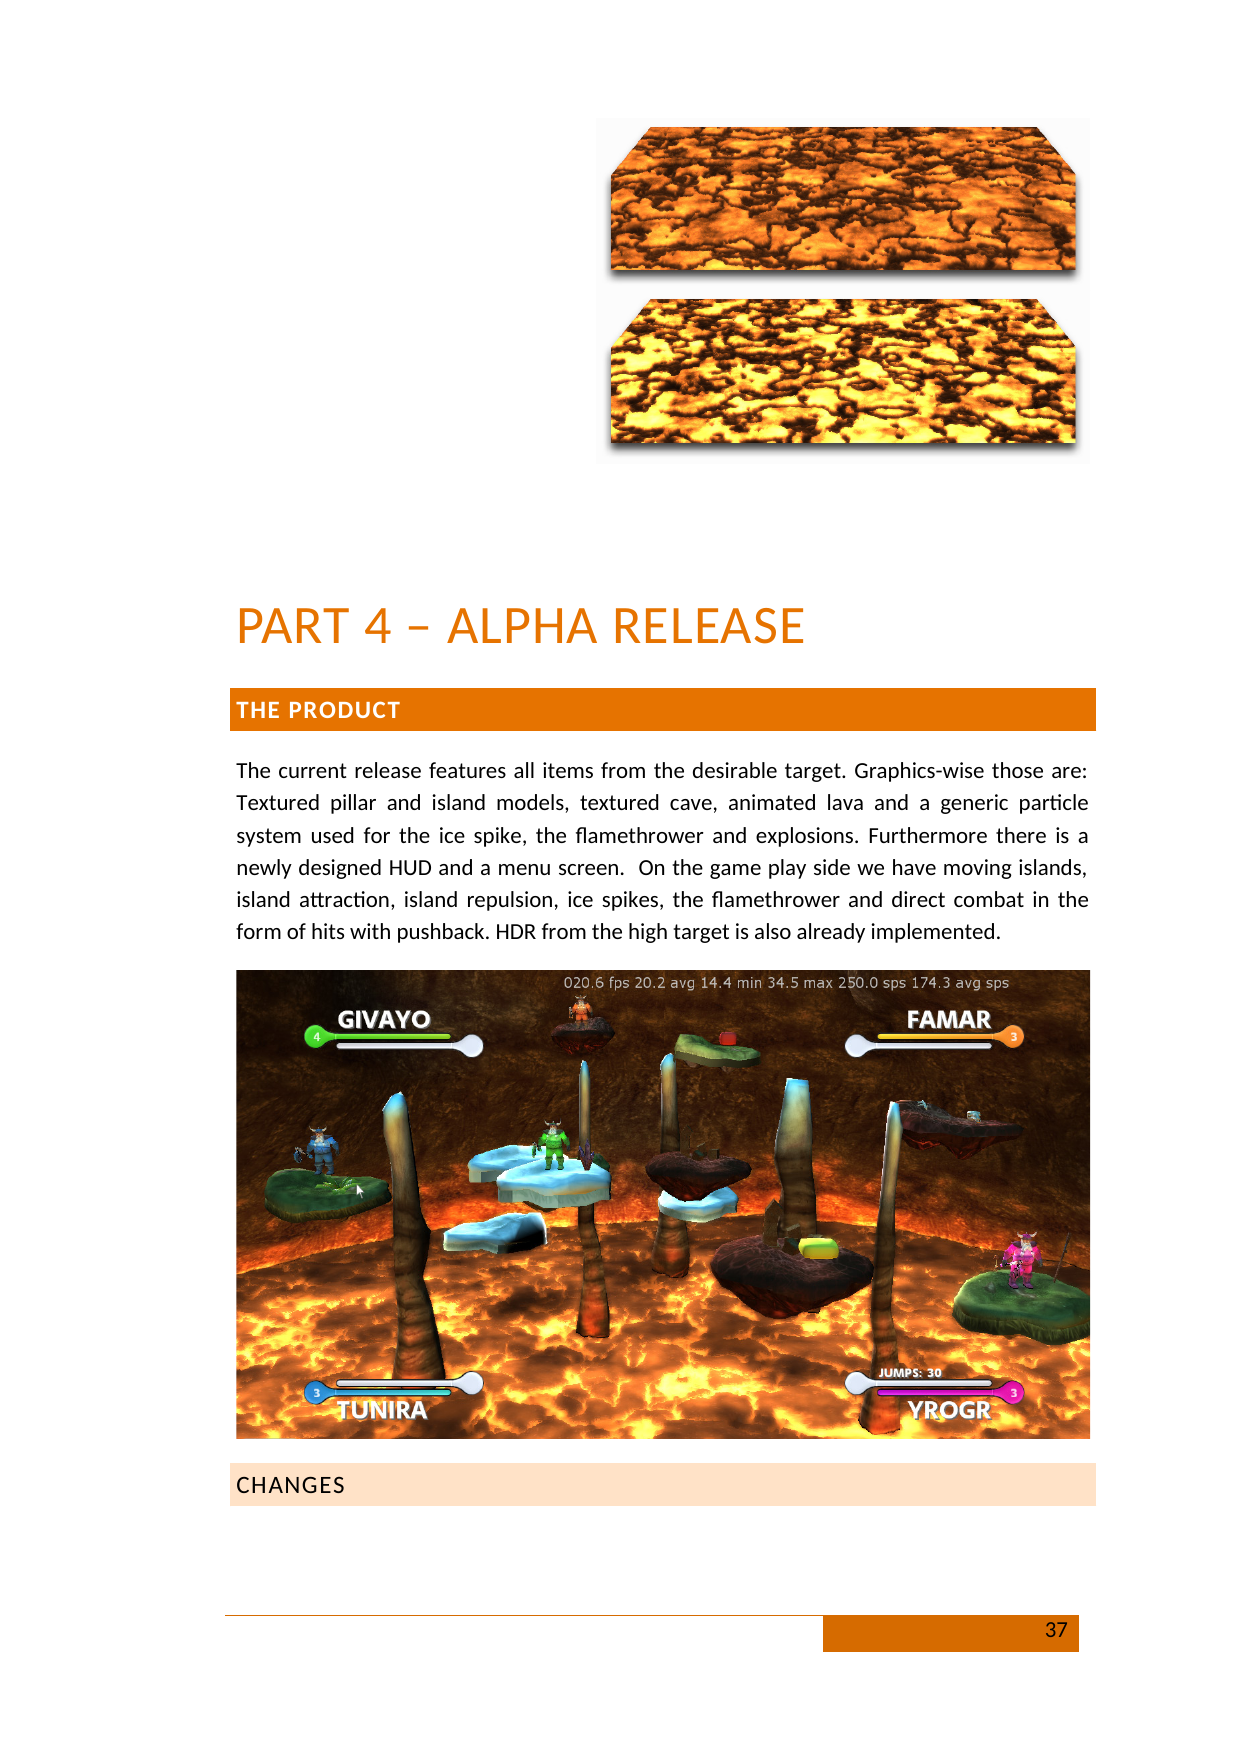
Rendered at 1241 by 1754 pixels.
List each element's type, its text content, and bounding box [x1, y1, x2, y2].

subtitle The Product [236, 694, 1090, 725]
subtitle Changes [236, 1470, 1090, 1500]
text The current release features all items from the desirable target. Graphics-wise those are: Textured pillar and island models, textured cave, animated lava and a generic particle system used for the ice spike, the flamethrower and explosions. Furthermore there is a newly designed HUD and a menu screen. On the game play side we have moving islands, island attraction, island repulsion, ice spikes, the flamethrower and direct combat in the form of hits with pushback. HDR from the high target is also already implemented. [236, 756, 1090, 945]
picture [596, 118, 1091, 464]
picture [236, 970, 1091, 1439]
title Part 4 – Alpha Release [236, 591, 1090, 657]
